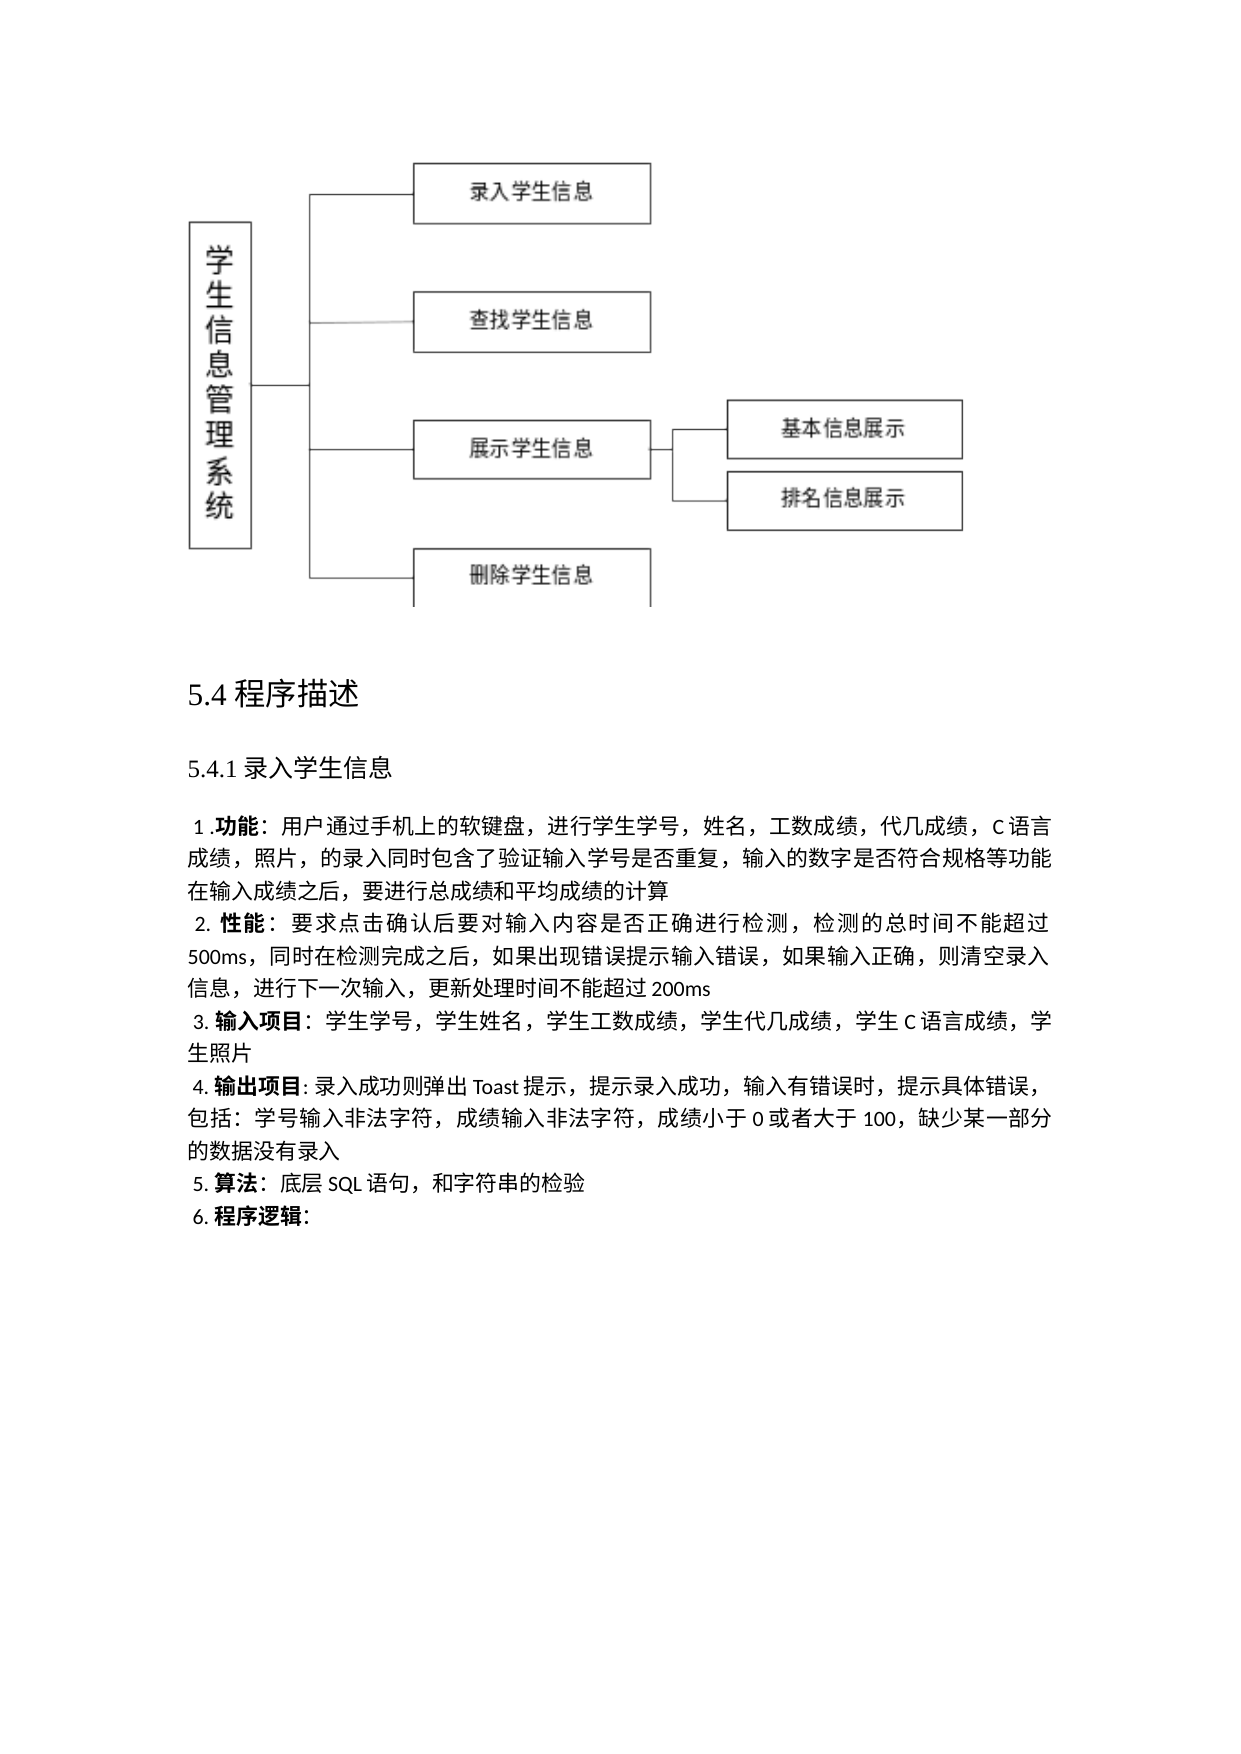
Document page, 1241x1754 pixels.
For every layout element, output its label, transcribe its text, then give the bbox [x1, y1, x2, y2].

text 5. 算法：底层SQL语句，和字符串的检验 [187, 1166, 1053, 1198]
text 3. 输入项目：学生学号，学生姓名，学生工数成绩，学生代几成绩，学生C语言成绩，学生照片 [187, 1003, 1053, 1068]
subtitle 程序描述 [187, 659, 1053, 724]
subtitle 录入学生信息 [187, 734, 1053, 799]
text 1 .功能：用户通过手机上的软键盘，进行学生学号，姓名，工数成绩，代几成绩，C语言成绩，照片，的录入同时包含了验证输入学号是否重复，输入的数字是否符合规格等功能。在输入成绩之后，要进行总成绩和平均成绩的计算 [187, 808, 1053, 906]
text 4. 输出项目: 录入成功则弹出Toast提示，提示录入成功，输入有错误时，提示具体错误，包括：学号输入非法字符，成绩输入非法字符，成绩小于0或者大于100，缺少某一部分的数据没有录入 [187, 1068, 1053, 1166]
text 2. 性能：要求点击确认后要对输入内容是否正确进行检测，检测的总时间不能超过500ms，同时在检测完成之后，如果出现错误提示输入错误，如果输入正确，则清空录入信息，进行下一次输入，更新处理时间不能超过200ms [187, 906, 1053, 1003]
text 6. 程序逻辑： [187, 1198, 1053, 1231]
